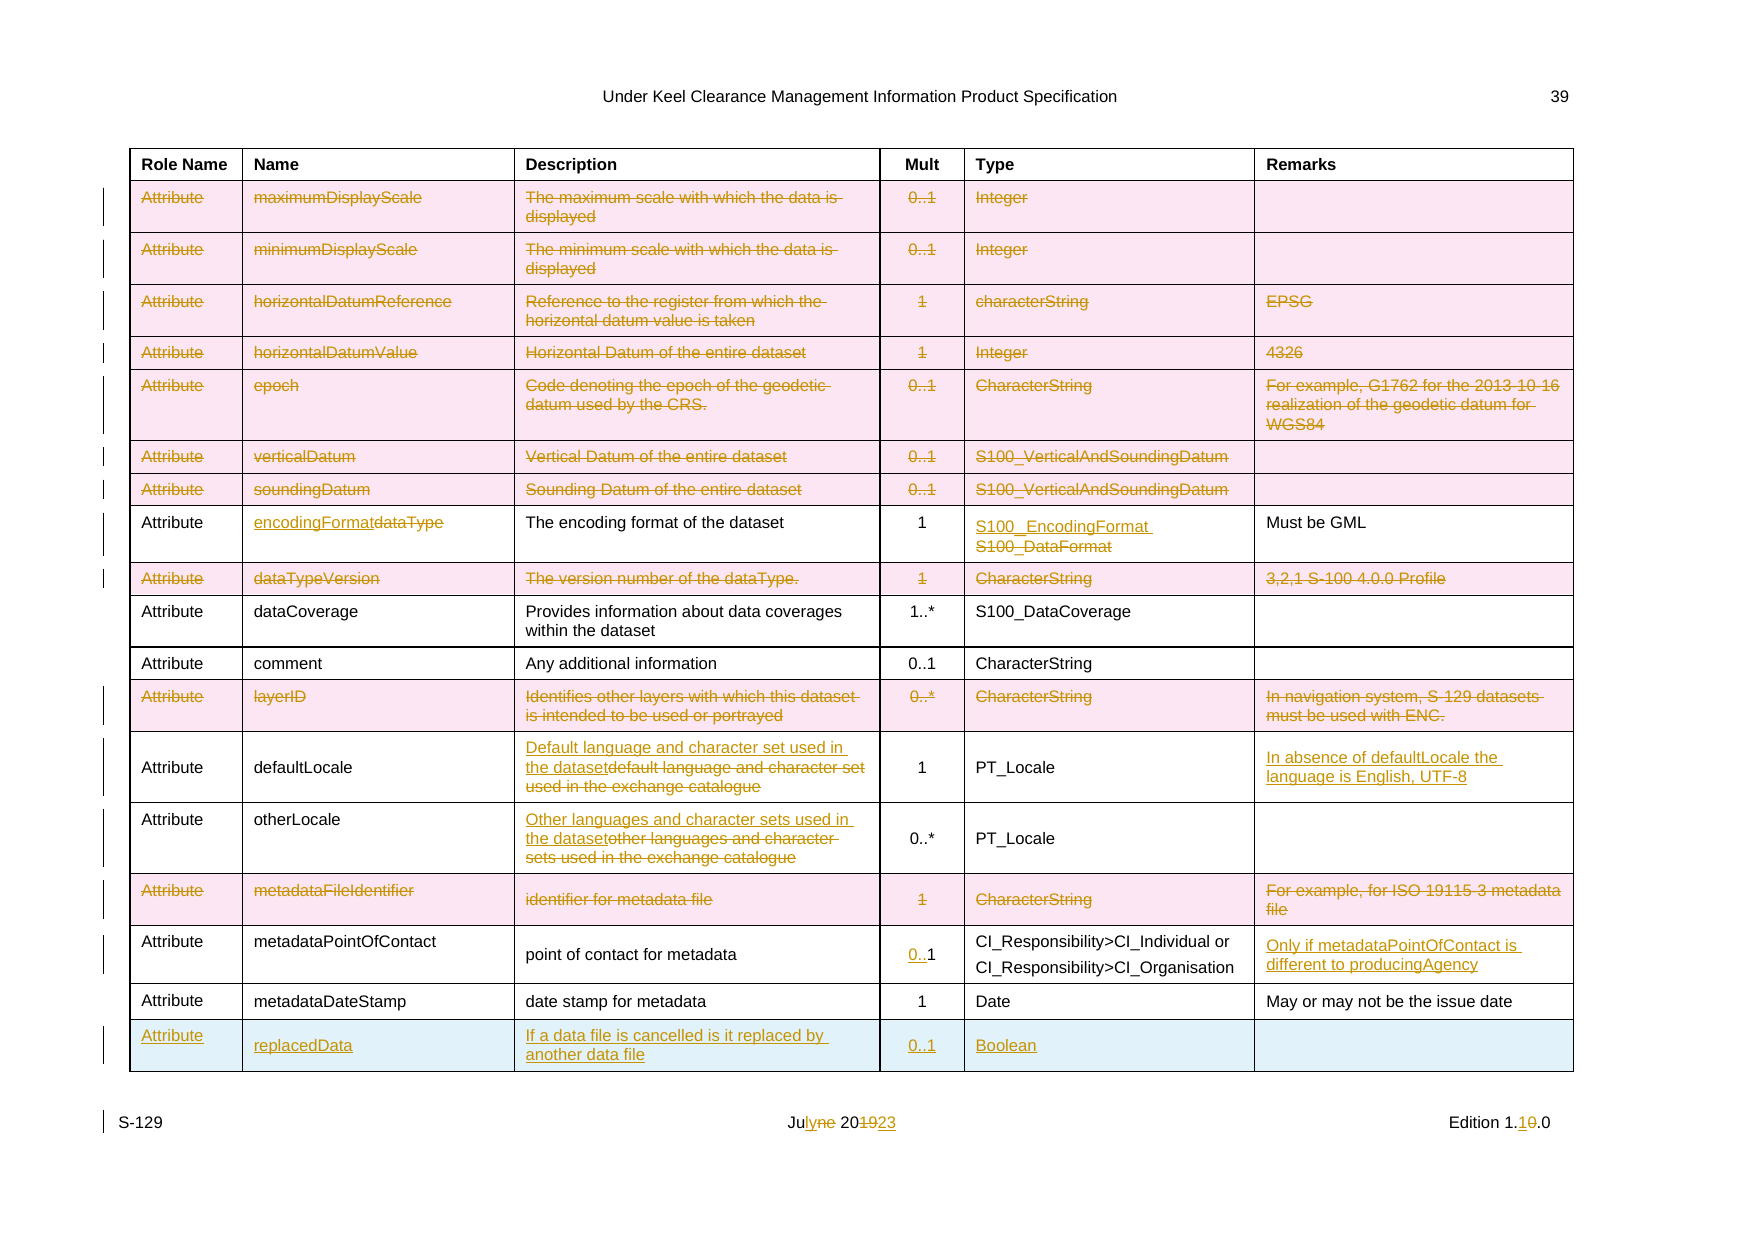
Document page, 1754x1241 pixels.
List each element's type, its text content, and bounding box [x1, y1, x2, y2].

table_cell [1255, 803, 1573, 873]
table_cell 1 [881, 732, 964, 802]
table_cell May or may not be the issue date [1255, 984, 1573, 1019]
table_cell dataCoverage [243, 596, 514, 646]
table_header Remarks [1255, 149, 1573, 180]
table_cell S100_DataCoverage [965, 596, 1254, 646]
table_cell [515, 803, 879, 873]
table_cell date stamp for metadata [515, 984, 879, 1019]
table_cell [965, 506, 1254, 562]
table_cell Attribute [131, 506, 242, 562]
table_cell Attribute [131, 803, 242, 873]
table_cell 0..* [881, 803, 964, 873]
table_cell [243, 506, 514, 562]
table_cell PT_Locale [965, 732, 1254, 802]
table_cell Date [965, 984, 1254, 1019]
table_header Name [243, 149, 514, 180]
table_cell CI_Responsibility>CI_Individual or CI_Responsibility>CI_Organisation [965, 926, 1254, 983]
table_header Mult [881, 149, 964, 180]
table_cell Any additional information [515, 648, 879, 679]
table_cell Attribute [131, 926, 242, 983]
table_cell Attribute [131, 984, 242, 1019]
table_cell metadataPointOfContact [243, 926, 514, 983]
table_cell metadataDateStamp [243, 984, 514, 1019]
table_cell CharacterString [965, 648, 1254, 679]
table_cell Attribute [131, 596, 242, 646]
table_cell [1255, 648, 1573, 679]
table_cell otherLocale [243, 803, 514, 873]
table_cell The encoding format of the dataset [515, 506, 879, 562]
table_cell 1..* [881, 596, 964, 646]
table_cell 1 [881, 926, 964, 983]
table_cell [1255, 732, 1573, 802]
table_cell point of contact for metadata [515, 926, 879, 983]
table_header Description [515, 149, 879, 180]
table_cell Provides information about data coverages within the dataset [515, 596, 879, 646]
table_cell comment [243, 648, 514, 679]
table_cell [1255, 596, 1573, 646]
table_cell 1 [881, 984, 964, 1019]
table_cell 0..1 [881, 648, 964, 679]
table_cell [515, 732, 879, 802]
table_cell defaultLocale [243, 732, 514, 802]
table_header Role Name [131, 149, 242, 180]
table_cell Attribute [131, 648, 242, 679]
table_cell PT_Locale [965, 803, 1254, 873]
table_cell [1255, 926, 1573, 983]
table_cell 1 [881, 506, 964, 562]
table_cell Must be GML [1255, 506, 1573, 562]
table_header Type [965, 149, 1254, 180]
table_cell Attribute [131, 732, 242, 802]
